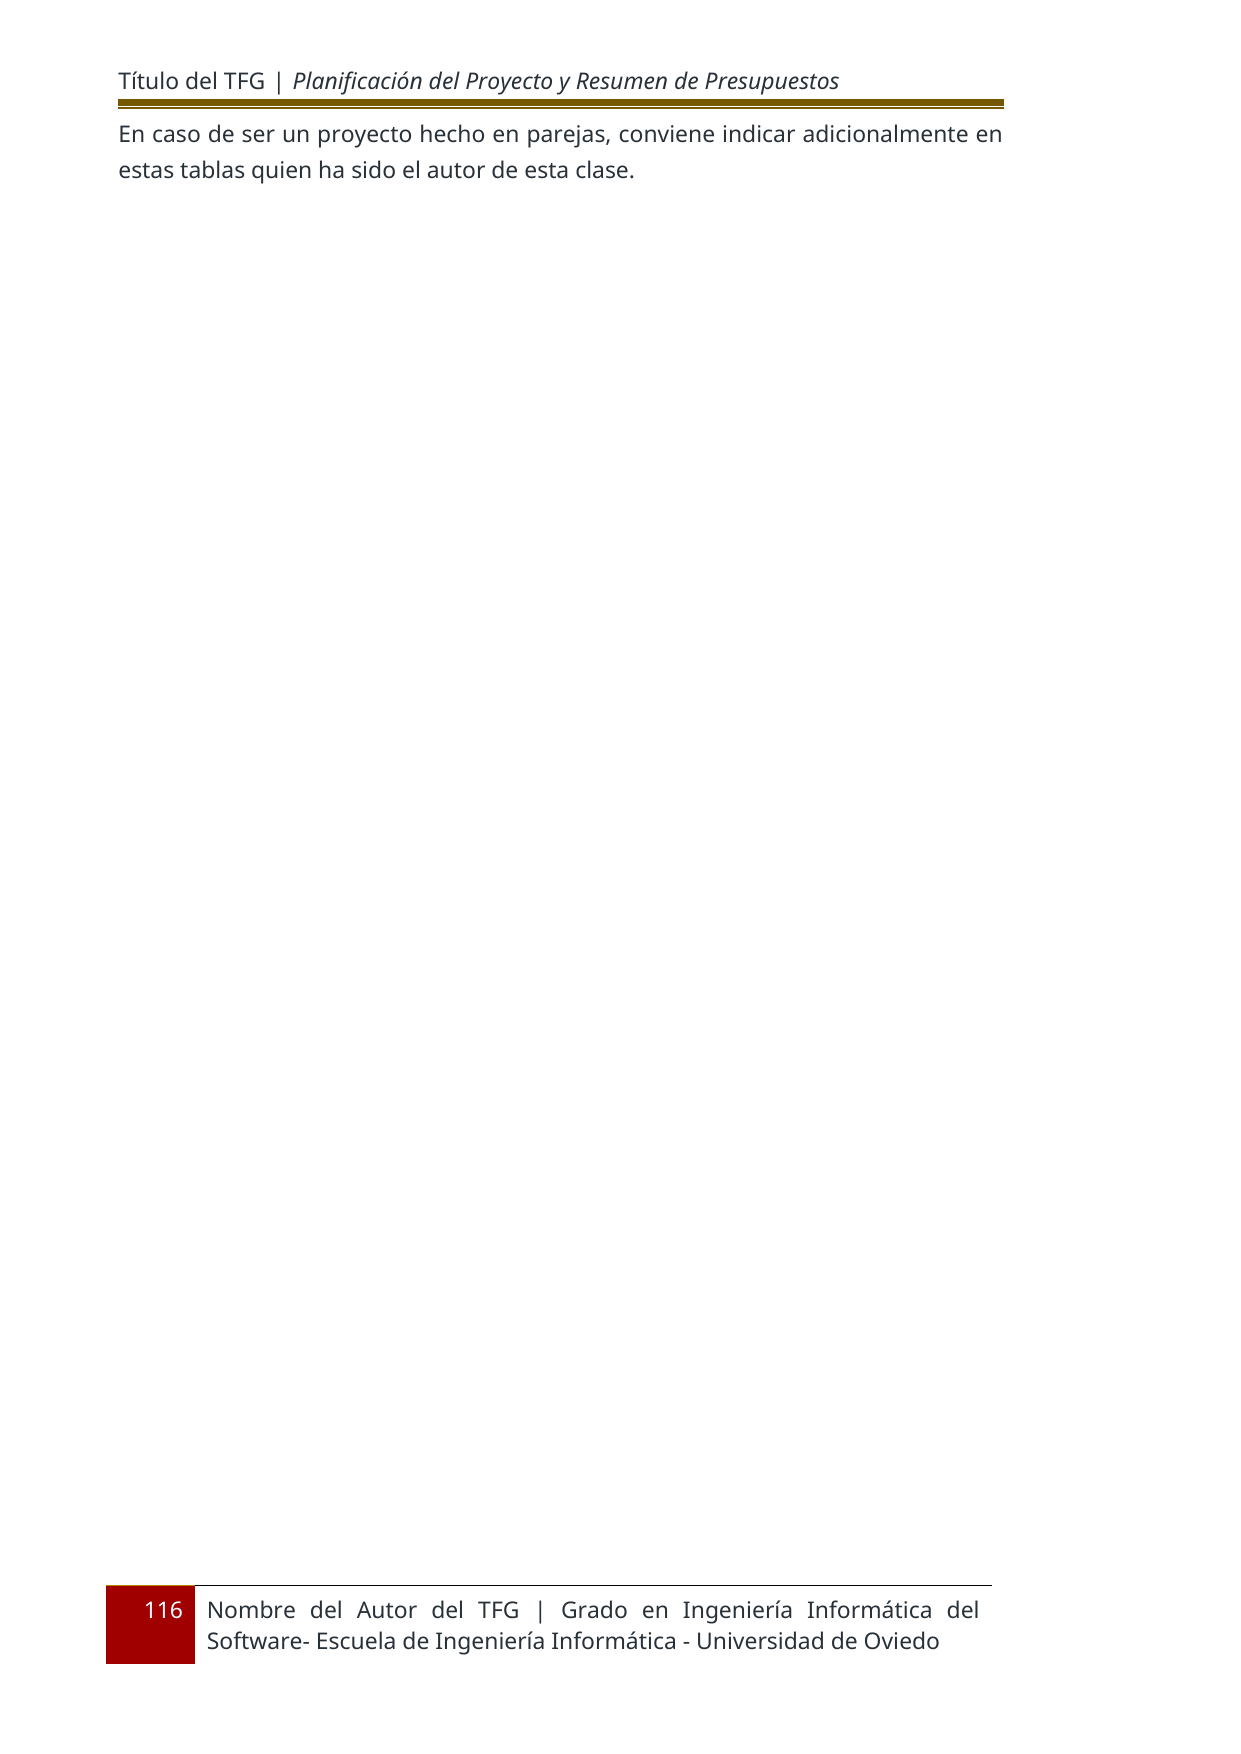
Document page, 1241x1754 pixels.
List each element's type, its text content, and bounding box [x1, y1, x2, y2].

text En caso de ser un proyecto hecho en parejas, conviene indicar adicionalmente en estas tablas quien ha sido el autor de esta clase. [118, 118, 1004, 185]
